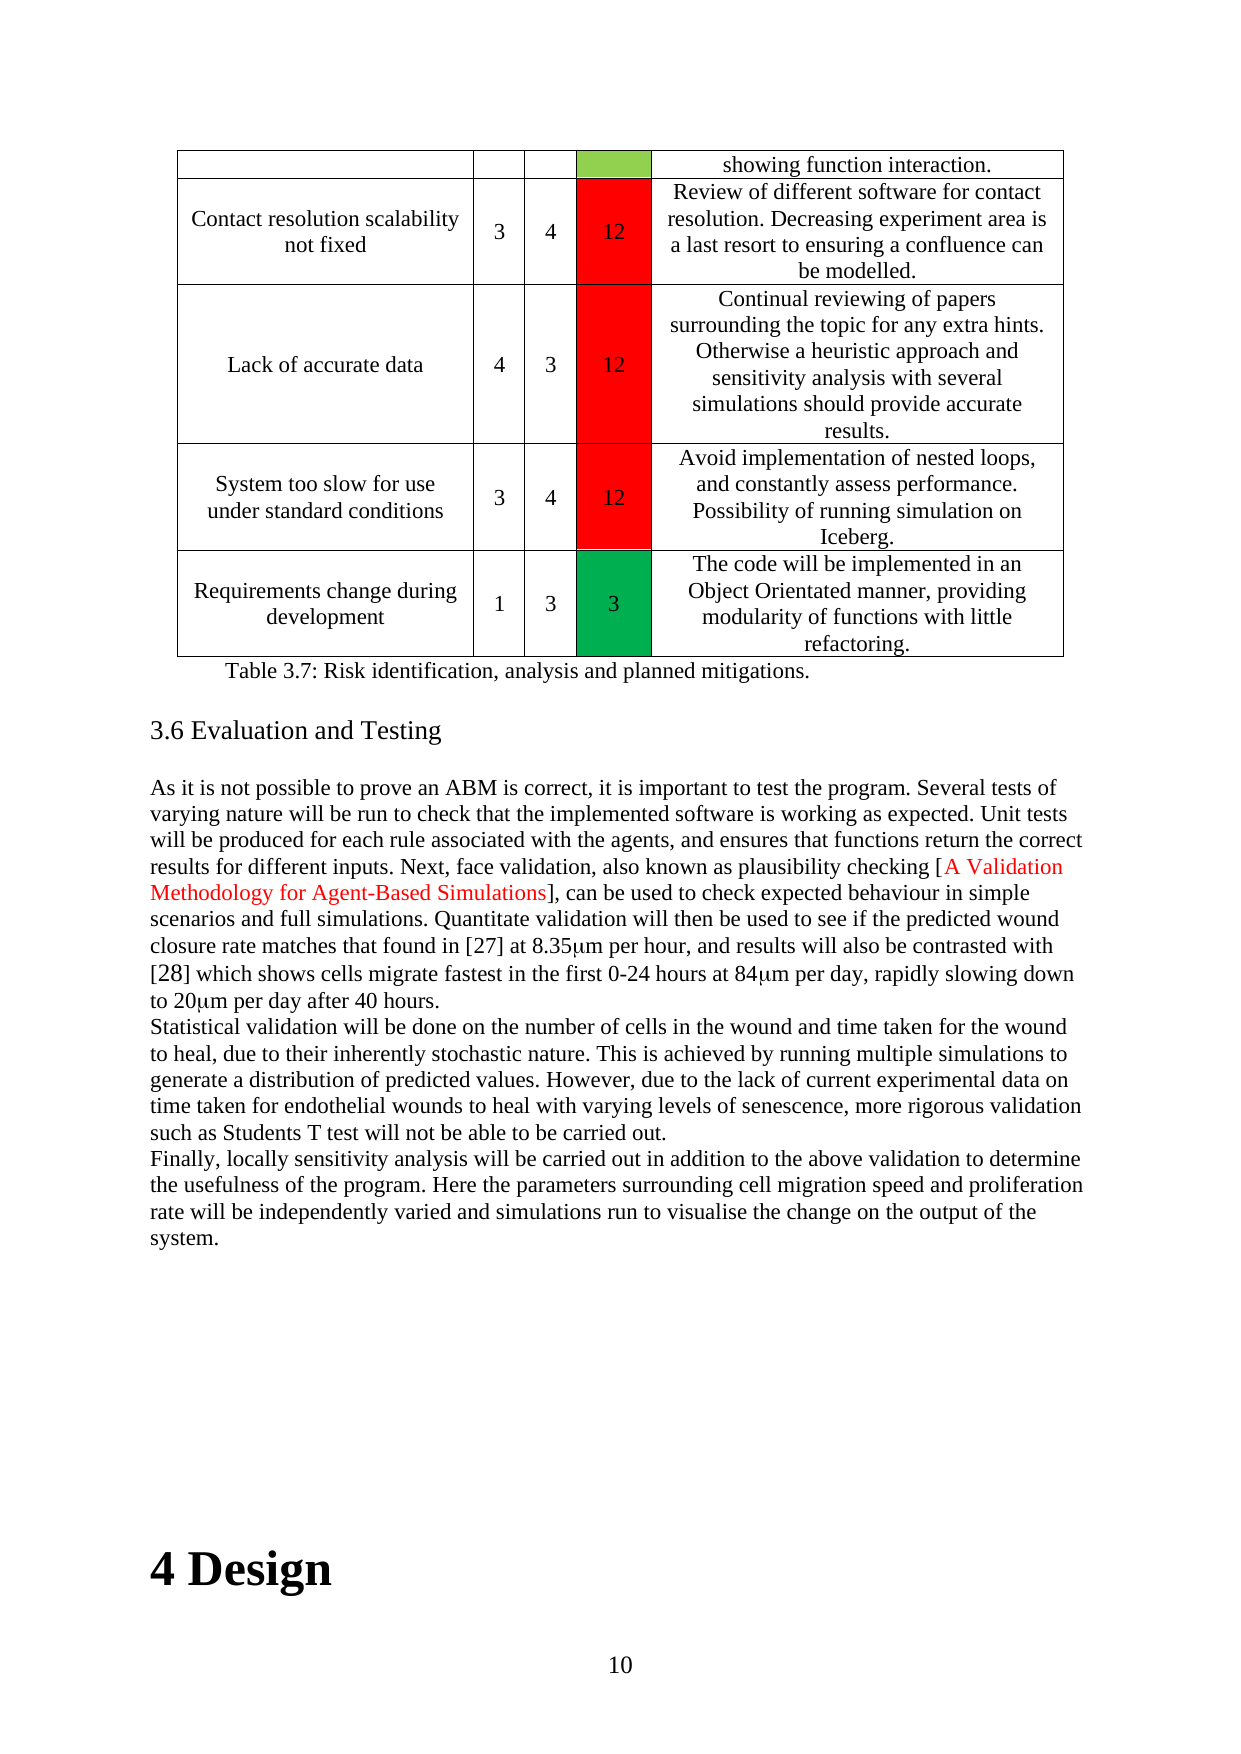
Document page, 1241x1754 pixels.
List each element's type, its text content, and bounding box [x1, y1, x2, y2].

table_cell System too slow for use under standard conditions [178, 444, 473, 549]
table_cell Contact resolution scalability not fixed [178, 179, 473, 284]
table_cell Requirements change during development [178, 551, 473, 656]
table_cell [178, 151, 473, 177]
table_cell 12 [577, 179, 651, 284]
table_cell 3 [474, 444, 524, 549]
table_cell Lack of accurate data [178, 285, 473, 443]
table_cell 6 [577, 151, 651, 177]
table_cell Continual reviewing of papers surrounding the topic for any extra hints. Otherwise a heuristic approach and sensitivity analysis with several simulations should provide accurate results. [652, 285, 1063, 443]
table_cell Review of different software for contact resolution. Decreasing experiment area is a last resort to ensuring a confluence can be modelled. [652, 179, 1063, 284]
table_cell Avoid implementation of nested loops, and constantly assess performance. Possibility of running simulation on Iceberg. [652, 444, 1063, 549]
table_cell 3 [474, 179, 524, 284]
table_cell 4 [525, 444, 576, 549]
table_cell 1 [474, 551, 524, 656]
table_cell 3 [577, 551, 651, 656]
subtitle 4 Design [150, 1538, 1090, 1596]
table_cell The code will be implemented in an Object Orientated manner, providing modularity of functions with little refactoring. [652, 551, 1063, 656]
text As it is not possible to prove an ABM is correct, it is important to test the program. Several tests of varying nature will be run to check that the implemented software is working as expected. Unit tests will be produced for each rule associated with the agents, and ensures that functions return the correct results for different inputs. Next, face validation, also known as plausibility checking [A Validation Methodology for Agent-Based Simulations], can be used to check expected behaviour in simple scenarios and full simulations. Quantitate validation will then be used to see if the predicted wound closure rate matches that found in [27] at 8.35m per hour, and results will also be contrasted with [28] which shows cells migrate fastest in the first 0-24 hours at 84m per day, rapidly slowing down to 20m per day after 40 hours. [150, 774, 1090, 1013]
text Table 3.7: Risk identification, analysis and planned mitigations. [150, 657, 1090, 683]
subtitle 3.6 Evaluation and Testing [150, 714, 1090, 745]
table_cell 2 [474, 151, 524, 177]
table_cell 3 [525, 551, 576, 656]
table_cell 12 [577, 285, 651, 443]
table_cell 4 [525, 179, 576, 284]
text Statistical validation will be done on the number of cells in the wound and time taken for the wound to heal, due to their inherently stochastic nature. This is achieved by running multiple simulations to generate a distribution of predicted values. However, due to the lack of current experimental data on time taken for endothelial wounds to heal with varying levels of senescence, more rigorous validation such as Students T test will not be able to be carried out. [150, 1013, 1090, 1145]
table_cell 12 [577, 444, 651, 549]
table_cell 4 [474, 285, 524, 443]
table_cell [652, 151, 1063, 177]
table_cell 3 [525, 151, 576, 177]
text Finally, locally sensitivity analysis will be carried out in addition to the above validation to determine the usefulness of the program. Here the parameters surrounding cell migration speed and proliferation rate will be independently varied and simulations run to visualise the change on the output of the system. [150, 1145, 1090, 1251]
table_cell 3 [525, 285, 576, 443]
